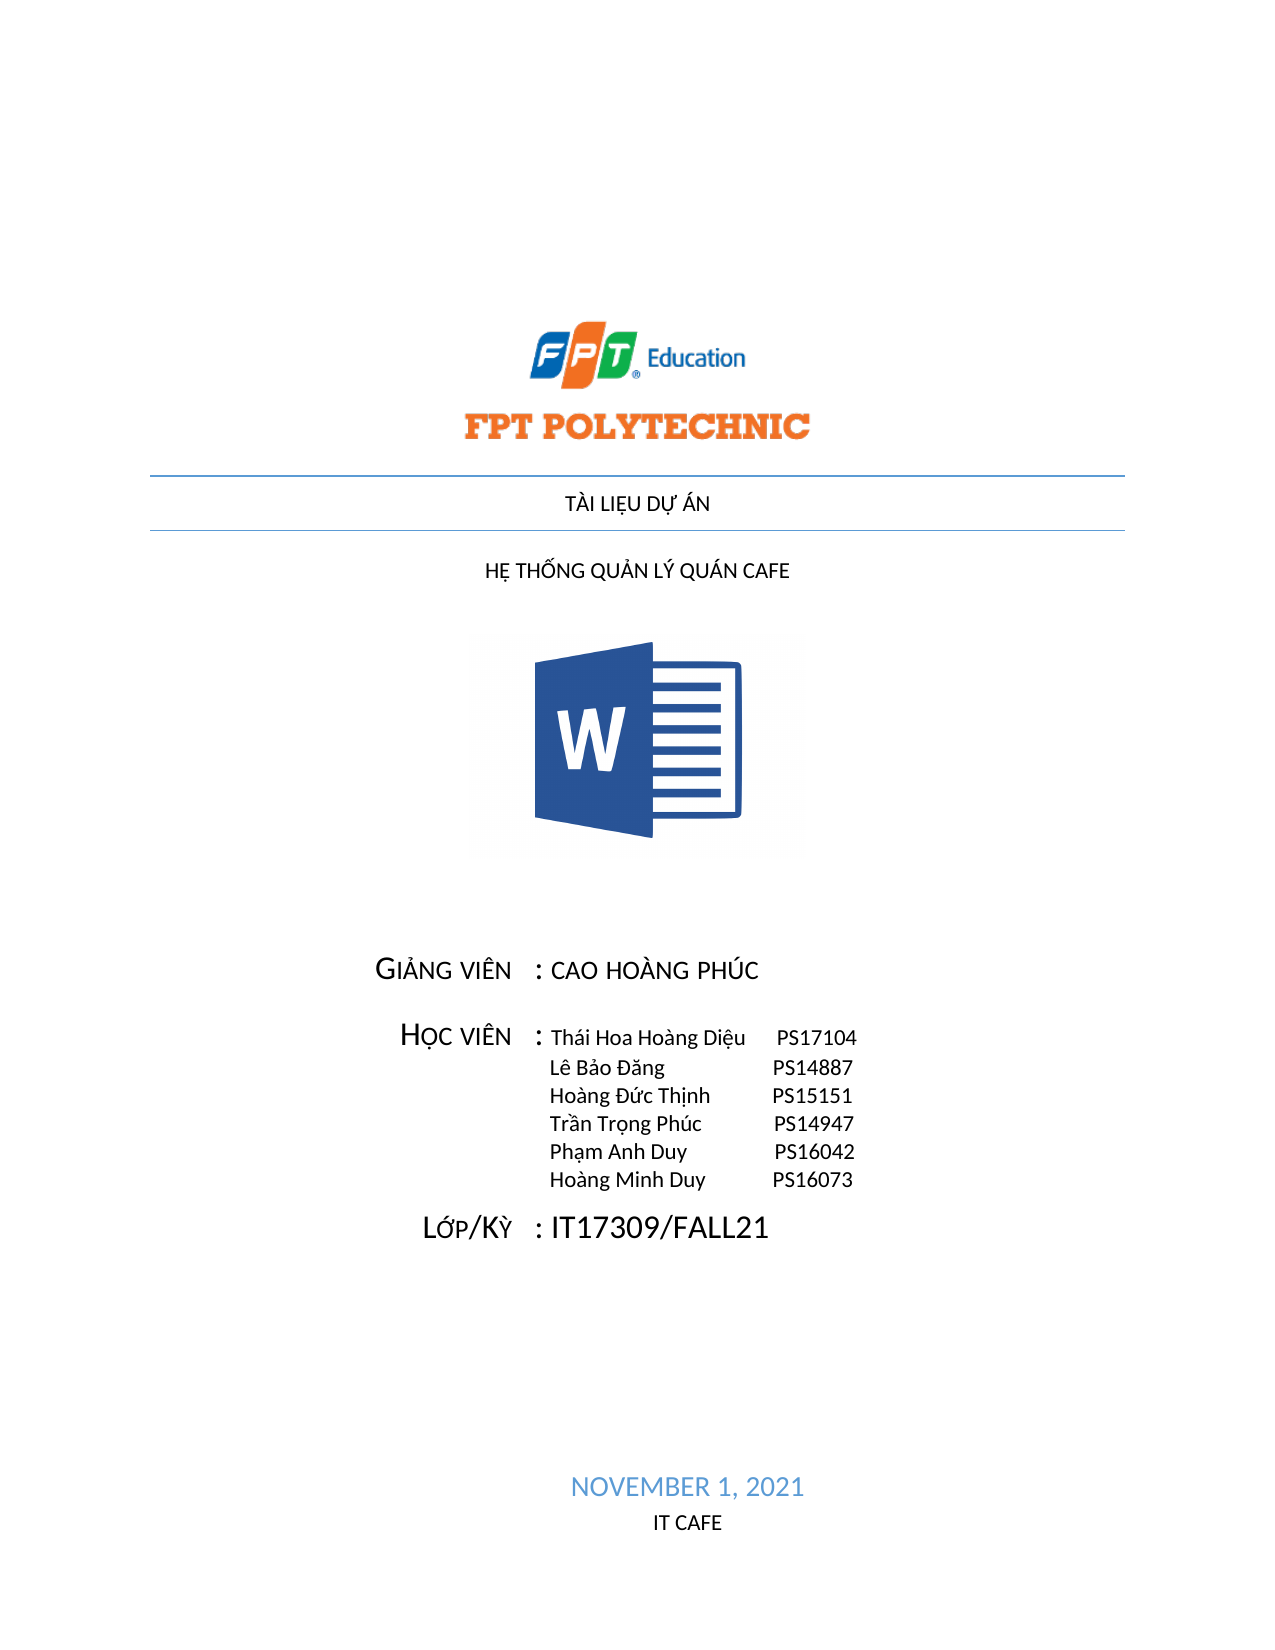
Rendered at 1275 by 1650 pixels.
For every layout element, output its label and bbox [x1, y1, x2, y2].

picture [453, 310, 822, 451]
picture [469, 634, 806, 859]
